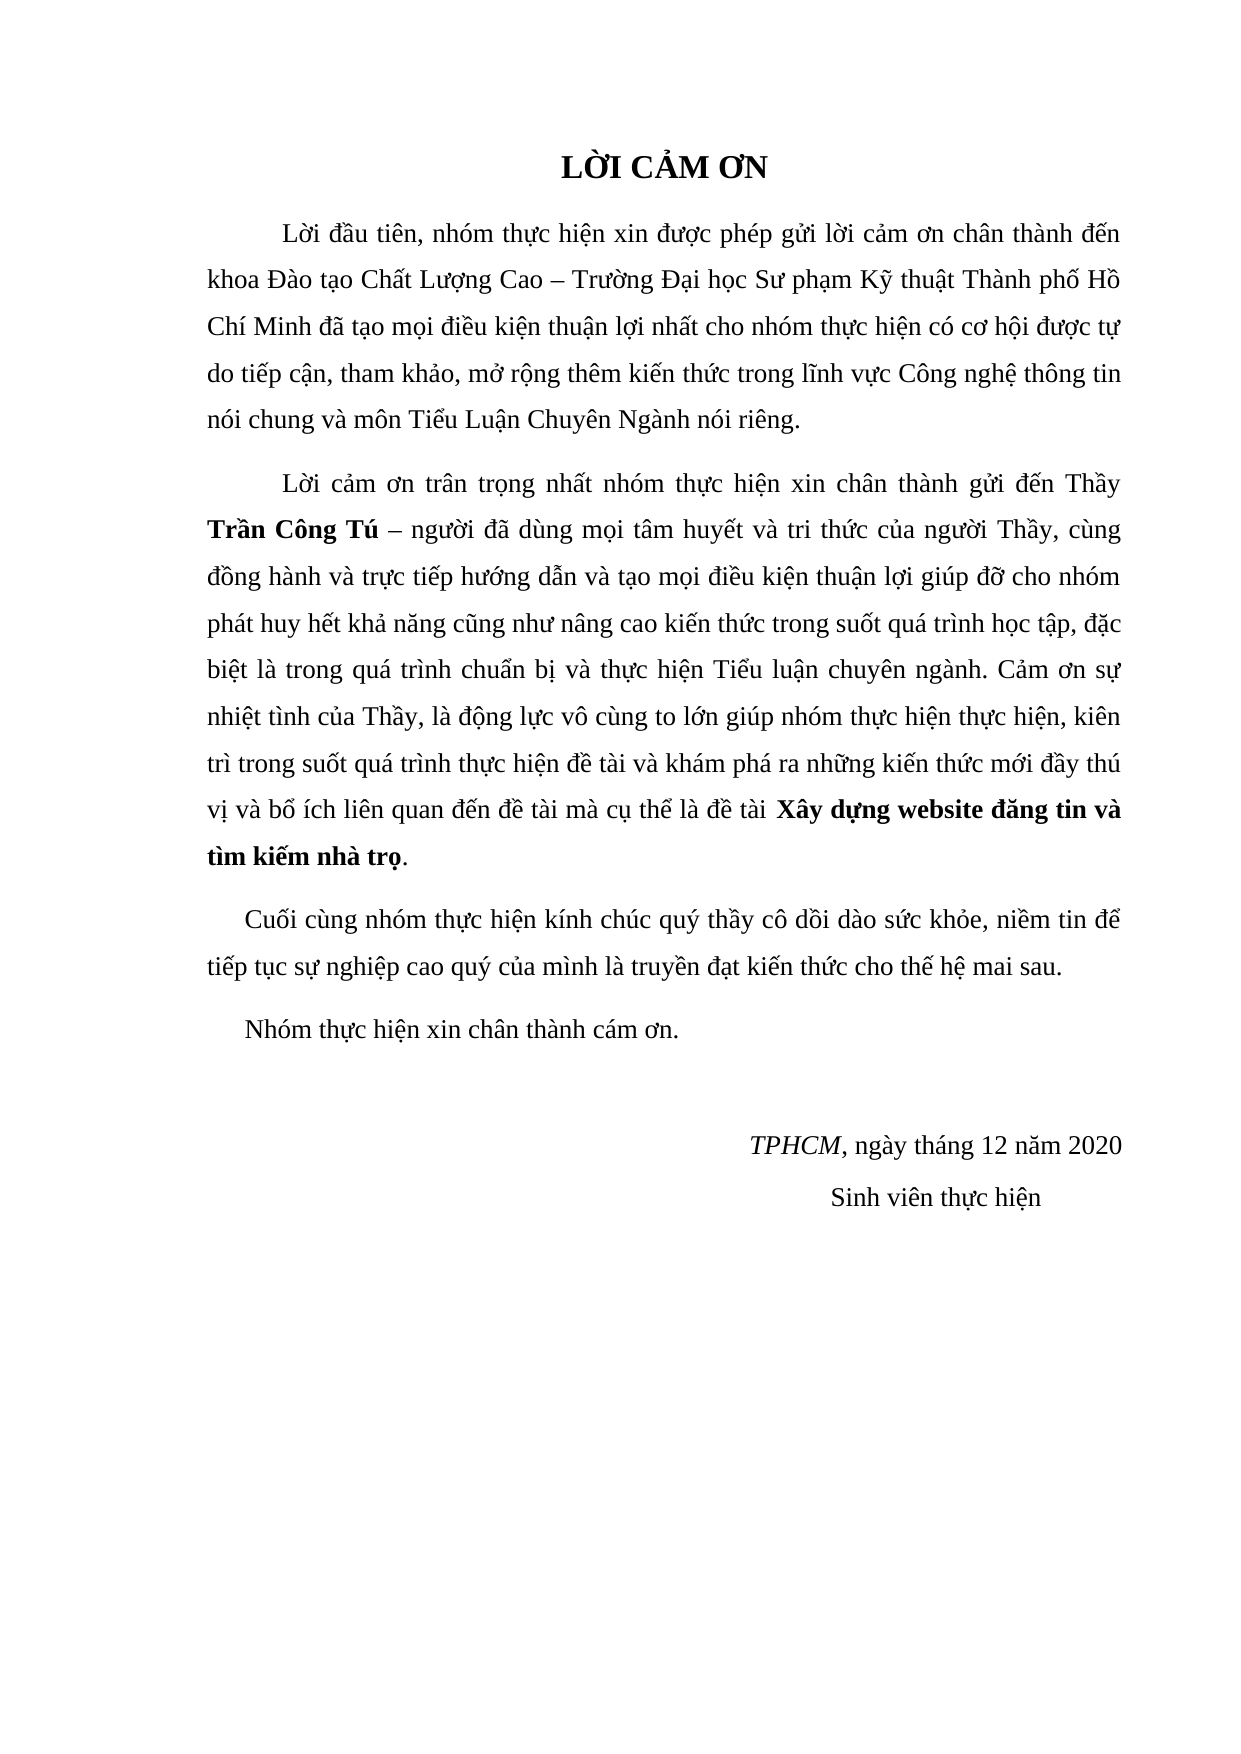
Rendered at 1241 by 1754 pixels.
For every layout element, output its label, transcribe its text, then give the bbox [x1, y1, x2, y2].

text Cuối cùng nhóm thực hiện kính chúc quý thầy cô dồi dào sức khỏe, niềm tin để tiếp tục sự nghiệp cao quý của mình là truyền đạt kiến thức cho thế hệ mai sau. [207, 903, 1122, 981]
subtitle LỜI CẢM ƠN [207, 148, 1122, 186]
text TPHCM, ngày tháng 12 năm 2020 [207, 1129, 1122, 1160]
text Lời đầu tiên, nhóm thực hiện xin được phép gửi lời cảm ơn chân thành đến khoa Đào tạo Chất Lượng Cao – Trường Đại học Sư phạm Kỹ thuật Thành phố Hồ Chí Minh đã tạo mọi điều kiện thuận lợi nhất cho nhóm thực hiện có cơ hội được tự do tiếp cận, tham khảo, mở rộng thêm kiến thức trong lĩnh vực Công nghệ thông tin nói chung và môn Tiểu Luận Chuyên Ngành nói riêng. [207, 217, 1122, 434]
text Lời cảm ơn trân trọng nhất nhóm thực hiện xin chân thành gửi đến Thầy Trần Công Tú – người đã dùng mọi tâm huyết và tri thức của người Thầy, cùng đồng hành và trực tiếp hướng dẫn và tạo mọi điều kiện thuận lợi giúp đỡ cho nhóm phát huy hết khả năng cũng như nâng cao kiến thức trong suốt quá trình học tập, đặc biệt là trong quá trình chuẩn bị và thực hiện Tiểu luận chuyên ngành. Cảm ơn sự nhiệt tình của Thầy, là động lực vô cùng to lớn giúp nhóm thực hiện thực hiện, kiên trì trong suốt quá trình thực hiện đề tài và khám phá ra những kiến thức mới đầy thú vị và bổ ích liên quan đến đề tài mà cụ thể là đề tài Xây dựng website đăng tin và tìm kiếm nhà trọ. [207, 467, 1122, 871]
text Nhóm thực hiện xin chân thành cám ơn. [207, 1013, 1122, 1044]
text Sinh viên thực hiện [207, 1182, 1041, 1213]
